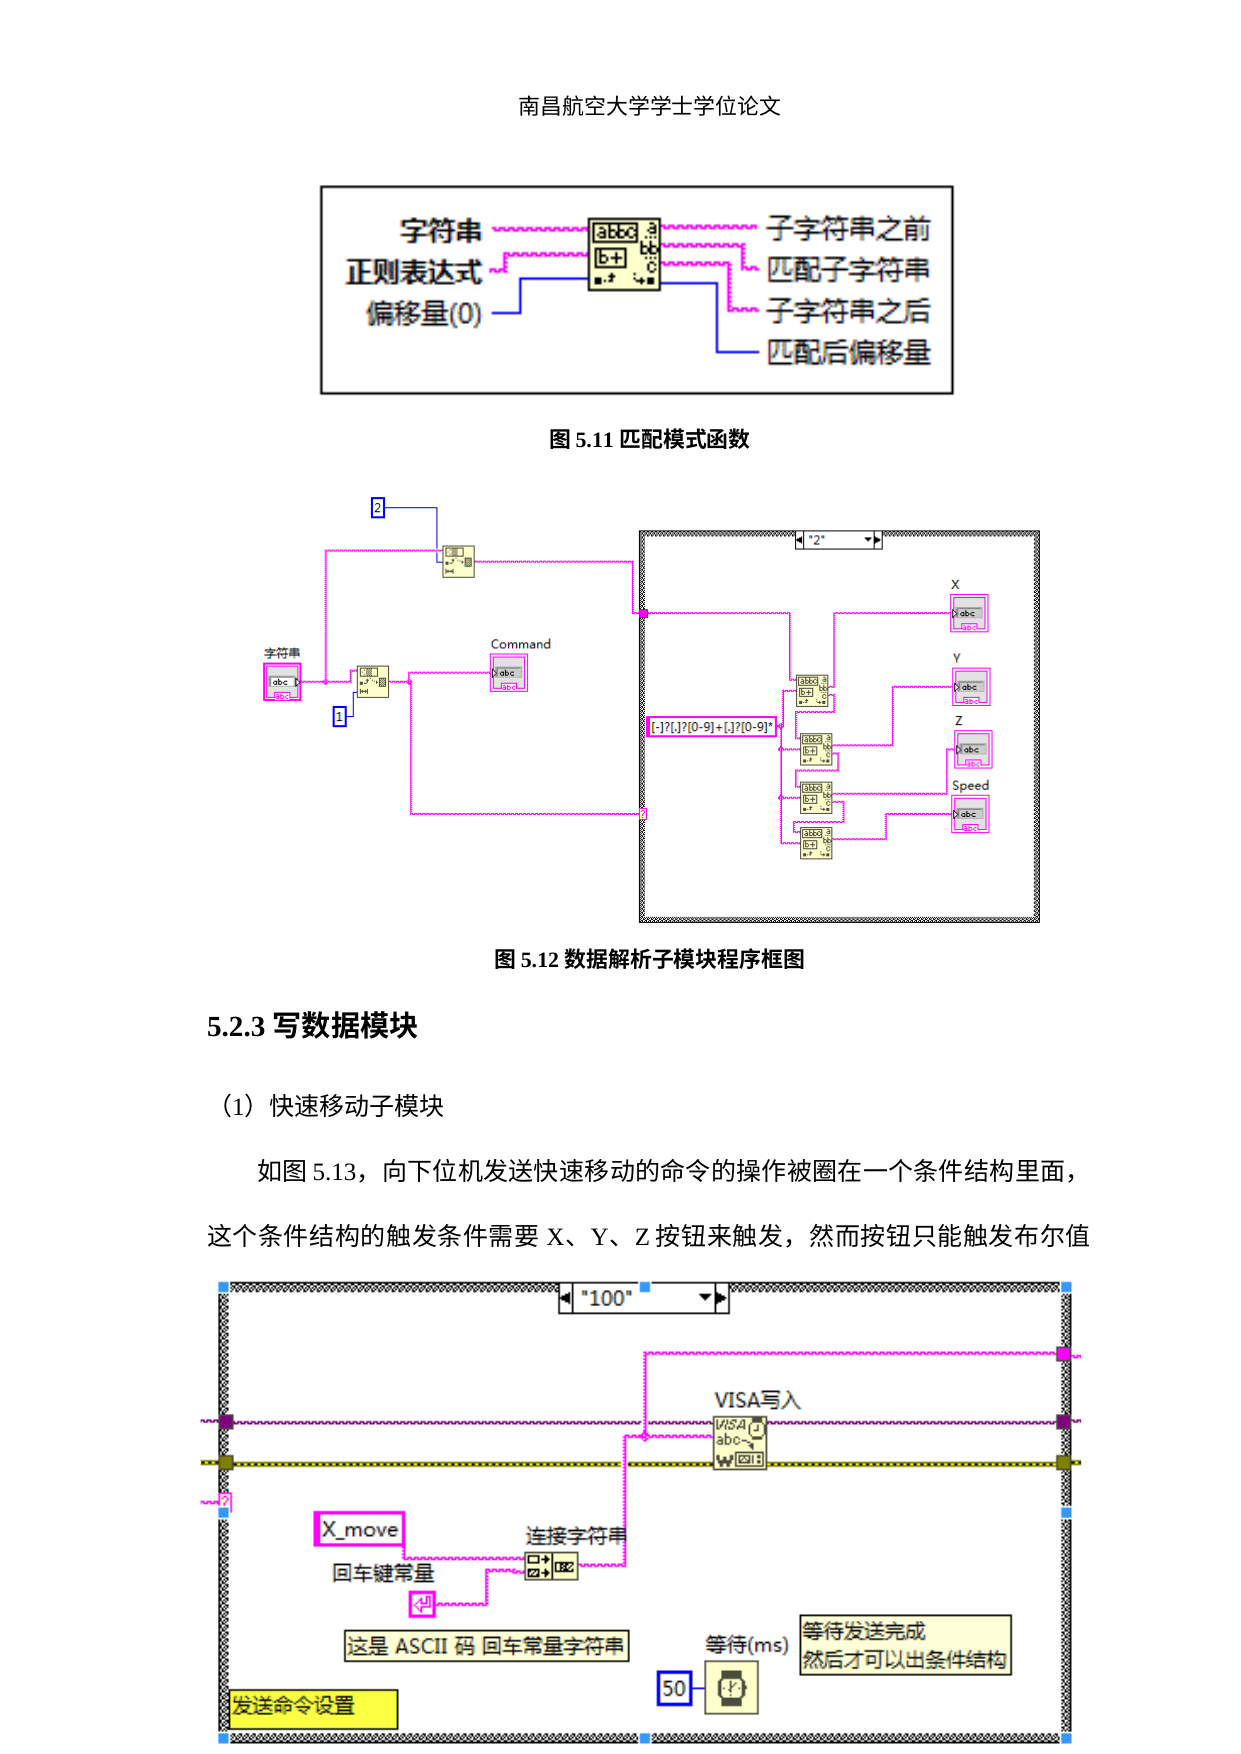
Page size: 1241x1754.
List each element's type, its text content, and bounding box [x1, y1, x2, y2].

picture [245, 487, 1054, 930]
text （1）快速移动子模块 [207, 1072, 1092, 1137]
subtitle 5.2.3 写数据模块 [207, 991, 1092, 1056]
text 图5.11 匹配模式函数 [207, 422, 1092, 454]
picture [200, 1267, 1082, 1754]
picture [316, 162, 984, 409]
text 如图5.13，向下位机发送快速移动的命令的操作被圈在一个条件结构里面，这个条件结构的触发条件需要X、Y、Z按钮来触发，然而按钮只能触发布尔值的变化，而条件结构中的条件只能是字符串，这就要设计触发条件。如图5.13是触发条件的设计程序框图。 [207, 1137, 1092, 1267]
text 图5.12 数据解析子模块程序框图 [207, 942, 1092, 974]
